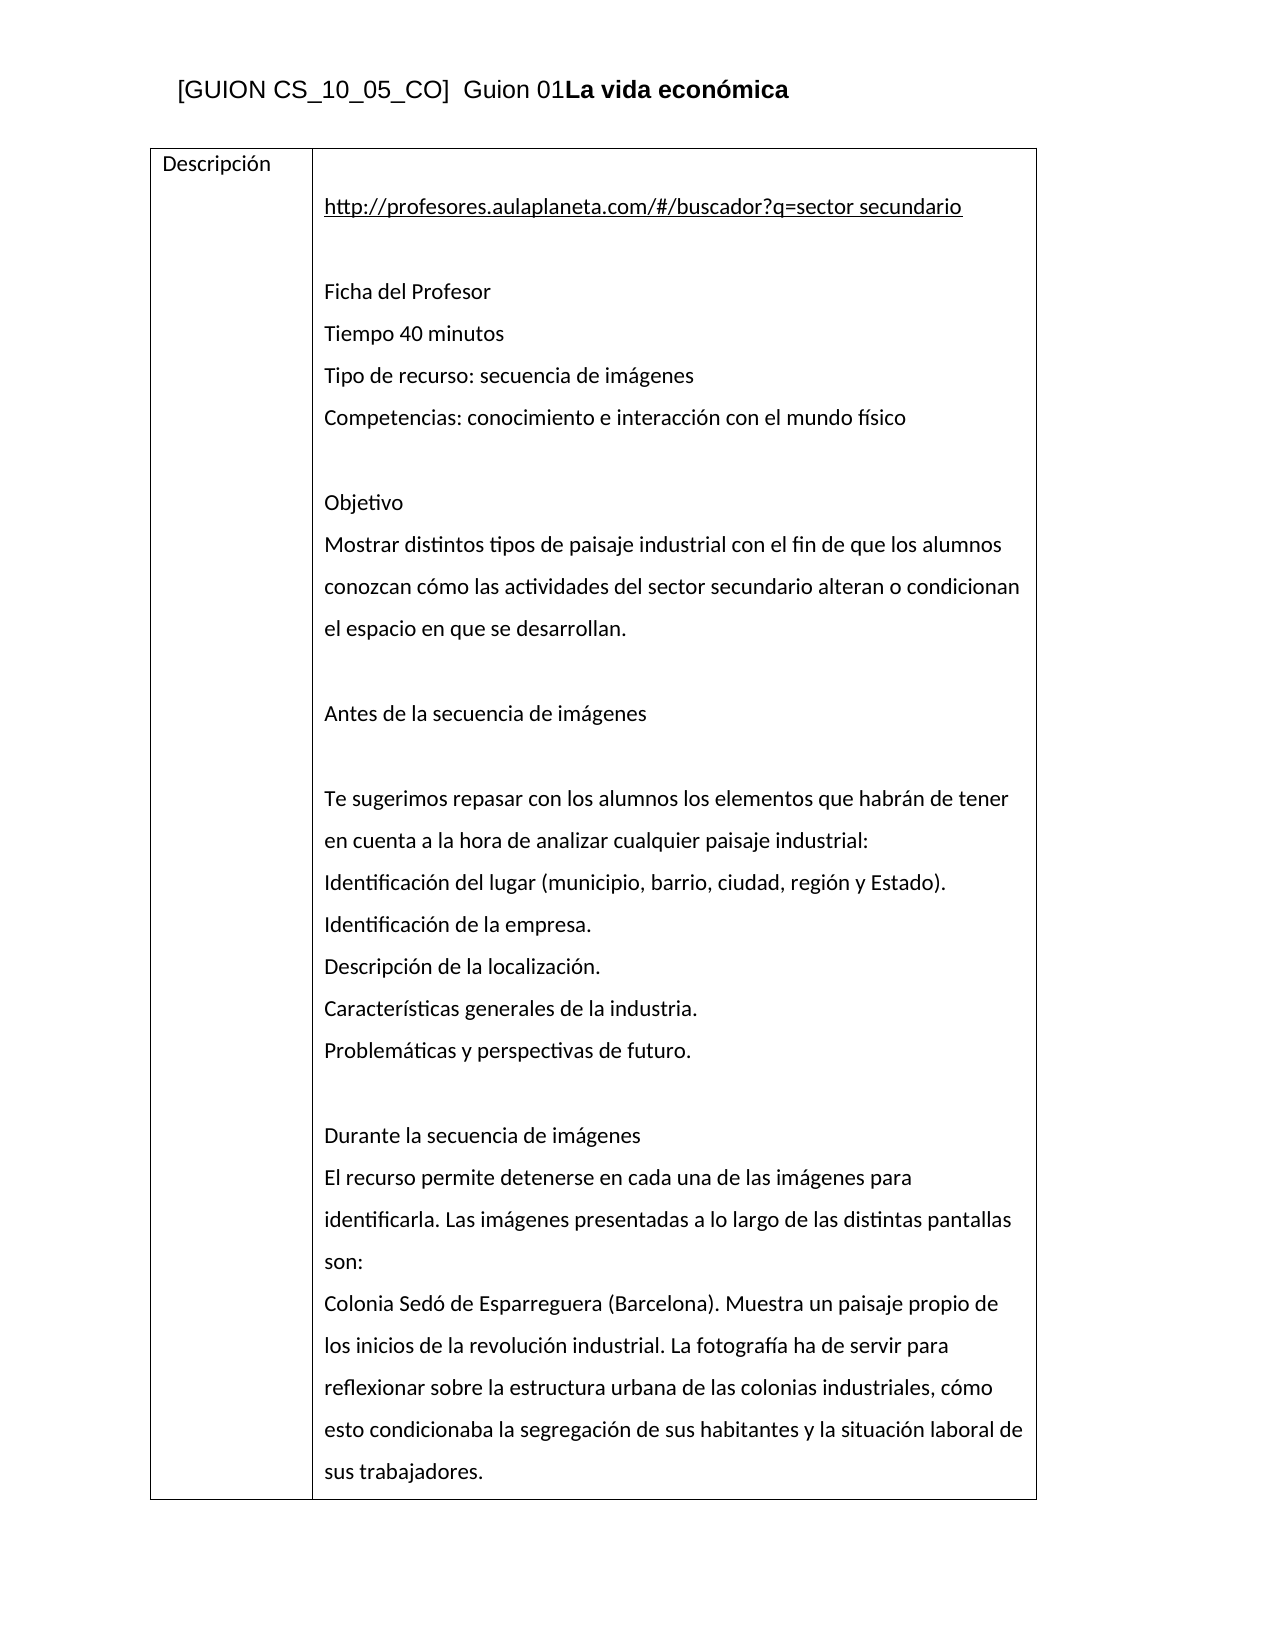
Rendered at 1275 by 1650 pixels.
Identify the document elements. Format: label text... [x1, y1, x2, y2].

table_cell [313, 149, 1036, 1499]
table_cell Descripción [151, 149, 312, 1499]
